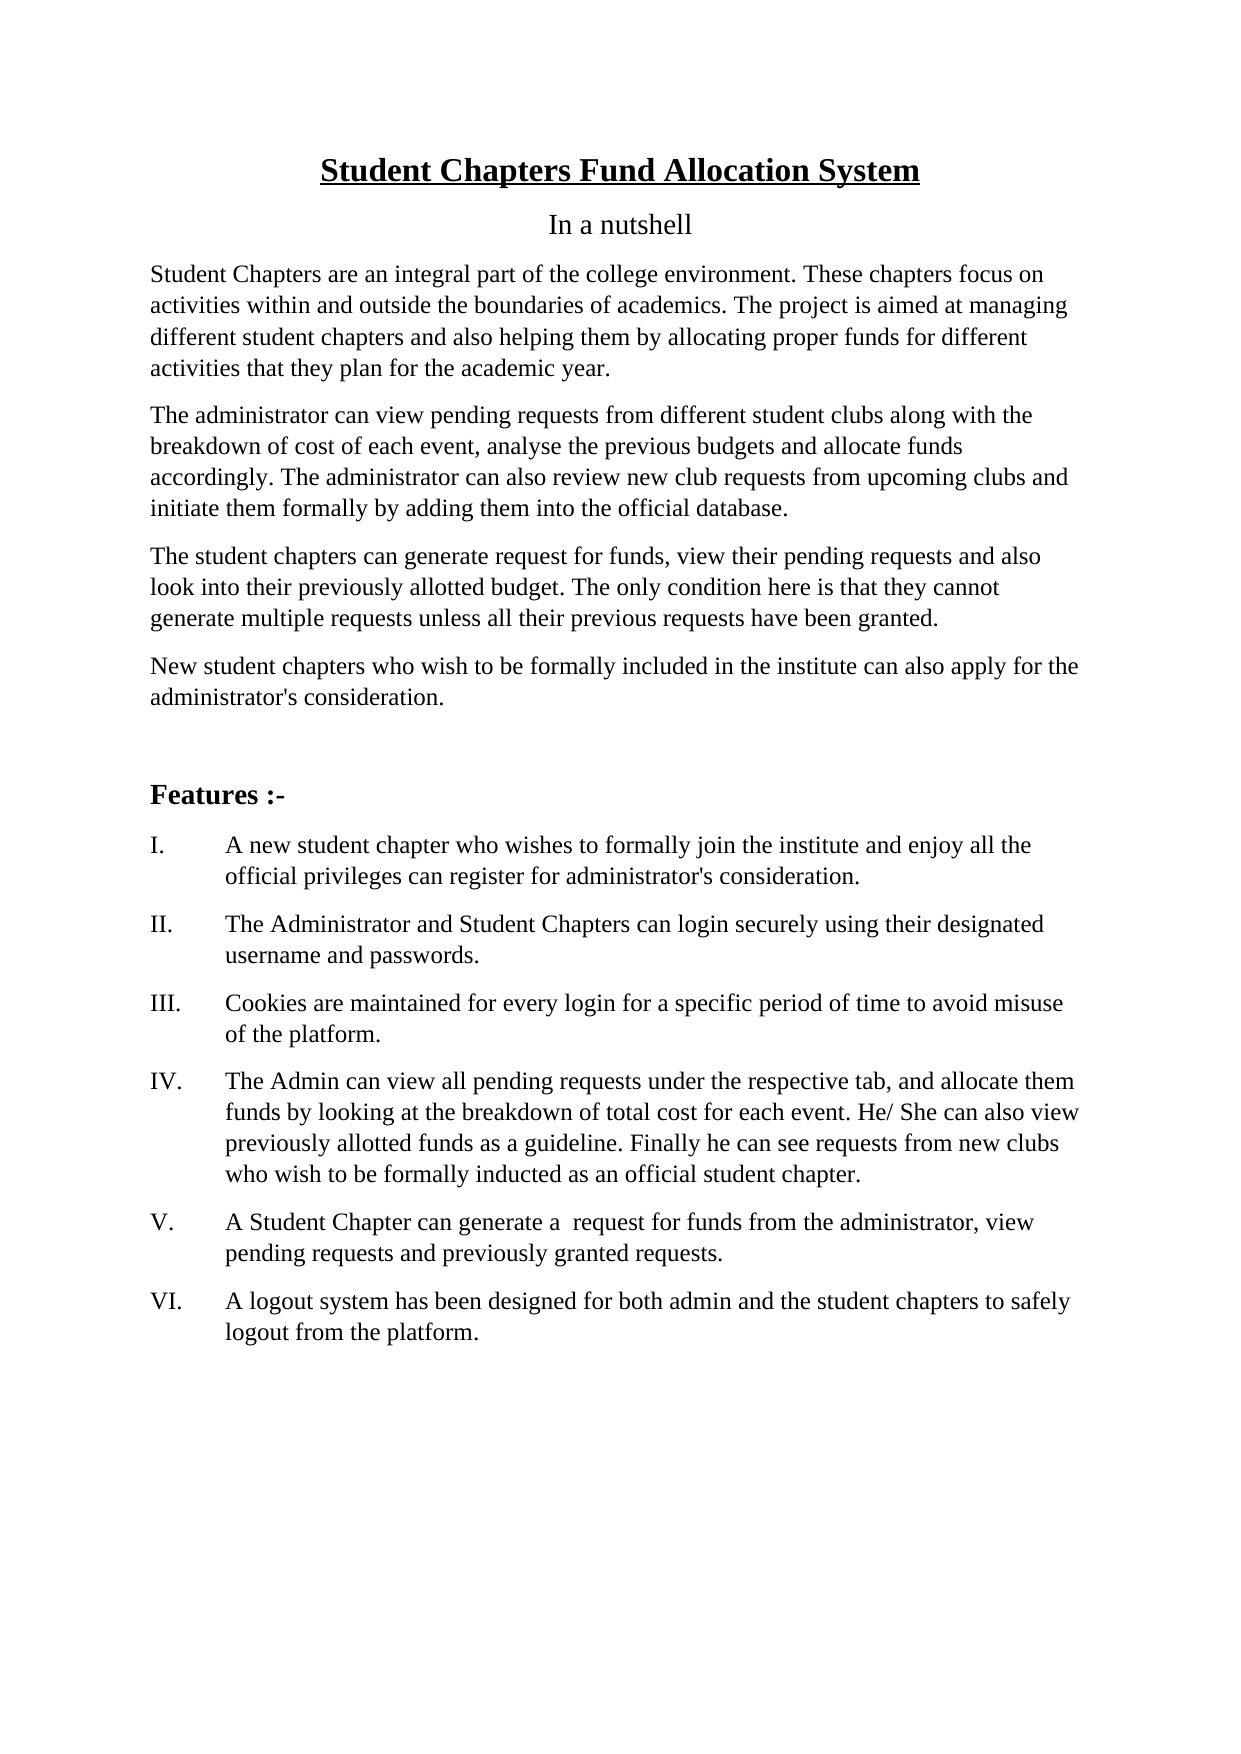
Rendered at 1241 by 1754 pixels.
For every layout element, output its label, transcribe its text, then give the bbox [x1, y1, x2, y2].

text Features :- [150, 777, 1090, 811]
text Student Chapters are an integral part of the college environment. These chapters focus on activities within and outside the boundaries of academics. The project is aimed at managing different student chapters and also helping them by allocating proper funds for different activities that they plan for the academic year. [150, 259, 1090, 381]
text IV. The Admin can view all pending requests under the respective tab, and allocate them funds by looking at the breakdown of total cost for each event. He/ She can also view previously allotted funds as a guideline. Finally he can see requests from new clubs who wish to be formally inducted as an official student chapter. [150, 1066, 1090, 1188]
text Student Chapters Fund Allocation System [150, 150, 1090, 188]
text VI. A logout system has been designed for both admin and the student chapters to safely logout from the platform. [150, 1286, 1090, 1346]
text V. A Student Chapter can generate a request for funds from the administrator, view pending requests and previously granted requests. [150, 1207, 1090, 1267]
text In a nutshell [150, 207, 1090, 241]
text The administrator can view pending requests from different student clubs along with the breakdown of cost of each event, analyse the previous budgets and allocate funds accordingly. The administrator can also review new club requests from upcoming clubs and initiate them formally by adding them into the official database. [150, 400, 1090, 522]
text III. Cookies are maintained for every login for a specific period of time to avoid misuse of the platform. [150, 988, 1090, 1047]
text II. The Administrator and Student Chapters can login securely using their designated username and passwords. [150, 909, 1090, 969]
text The student chapters can generate request for funds, view their pending requests and also look into their previously allotted budget. The only condition here is that they cannot generate multiple requests unless all their previous requests have been granted. [150, 541, 1090, 632]
text I. A new student chapter who wishes to formally join the institute and enjoy all the official privileges can register for administrator's consideration. [150, 830, 1090, 890]
text New student chapters who wish to be formally included in the institute can also apply for the administrator's consideration. [150, 651, 1090, 711]
